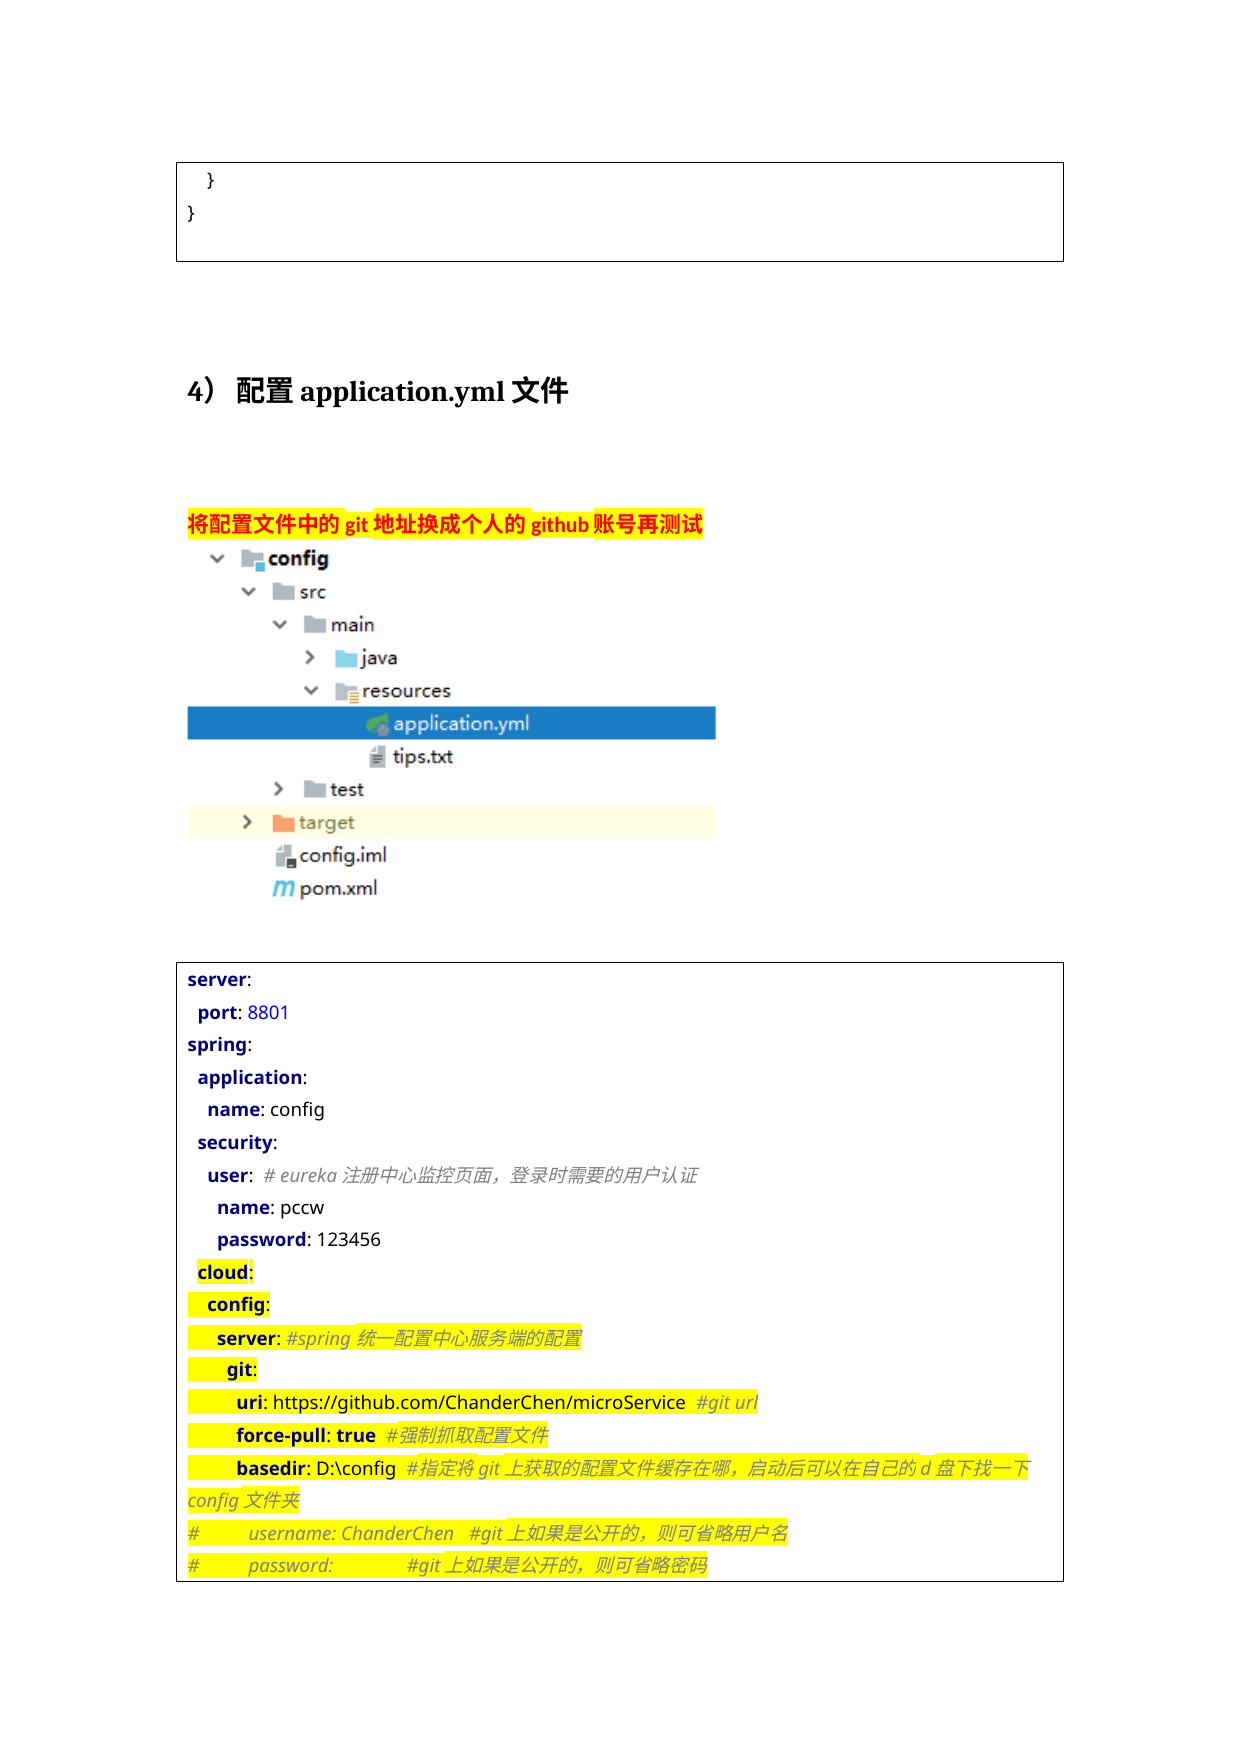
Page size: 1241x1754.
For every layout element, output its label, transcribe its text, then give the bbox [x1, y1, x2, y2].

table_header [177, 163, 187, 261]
text 将配置文件中的git 地址换成个人的github账号再测试 [187, 507, 1053, 539]
picture [187, 539, 716, 906]
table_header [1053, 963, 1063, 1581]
subtitle 配置application.yml文件 [187, 356, 1053, 421]
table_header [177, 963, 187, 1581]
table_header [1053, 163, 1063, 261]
